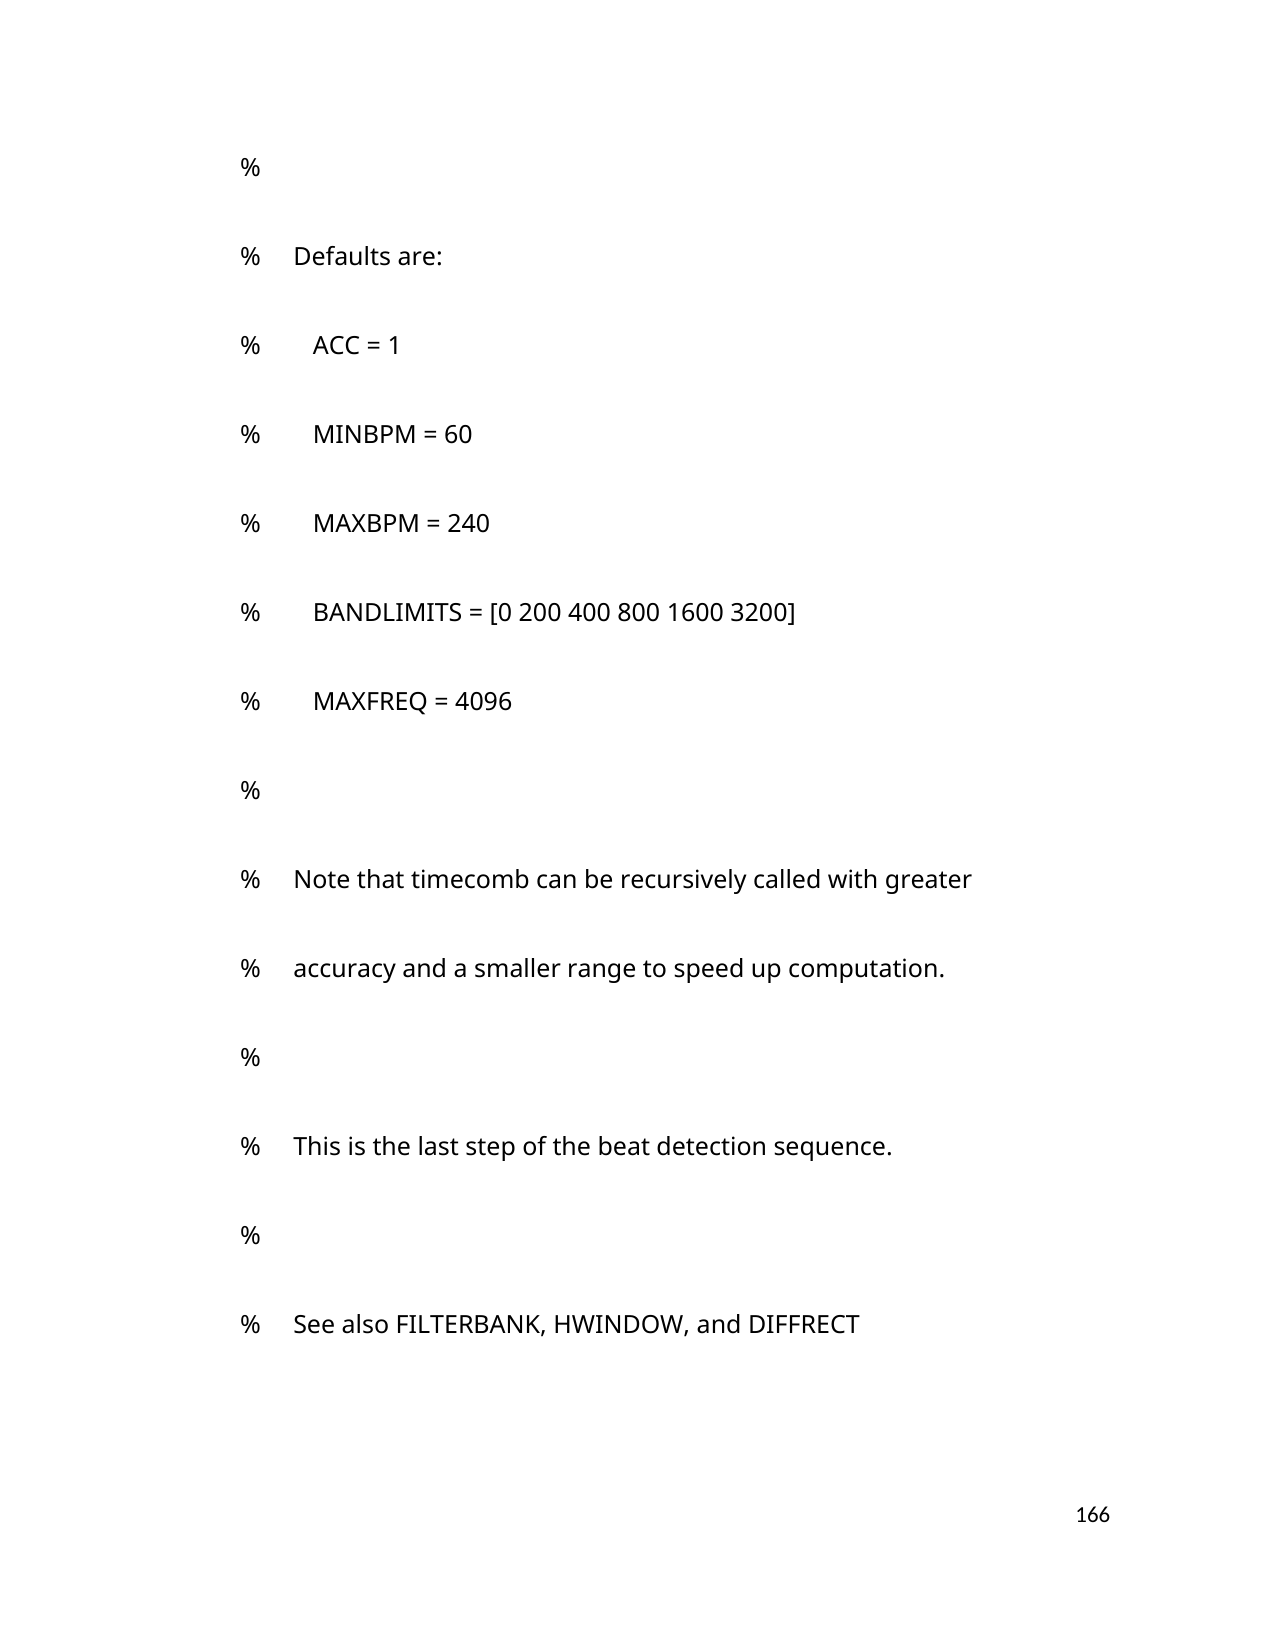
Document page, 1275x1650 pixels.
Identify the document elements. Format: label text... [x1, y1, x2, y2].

text % MAXFREQ = 4096 [240, 684, 1110, 718]
text % Defaults are: [240, 239, 1110, 273]
text % ACC = 1 [240, 328, 1110, 362]
text % [240, 1039, 1110, 1074]
text % [240, 1217, 1110, 1252]
text % MAXBPM = 240 [240, 506, 1110, 540]
text % [240, 773, 1110, 807]
text % Note that timecomb can be recursively called with greater [240, 862, 1110, 896]
text % See also FILTERBANK, HWINDOW, and DIFFRECT [240, 1306, 1110, 1341]
text % [240, 150, 1110, 184]
text % BANDLIMITS = [0 200 400 800 1600 3200] [240, 595, 1110, 629]
text % MINBPM = 60 [240, 417, 1110, 451]
text % accuracy and a smaller range to speed up computation. [240, 951, 1110, 985]
text % This is the last step of the beat detection sequence. [240, 1128, 1110, 1163]
